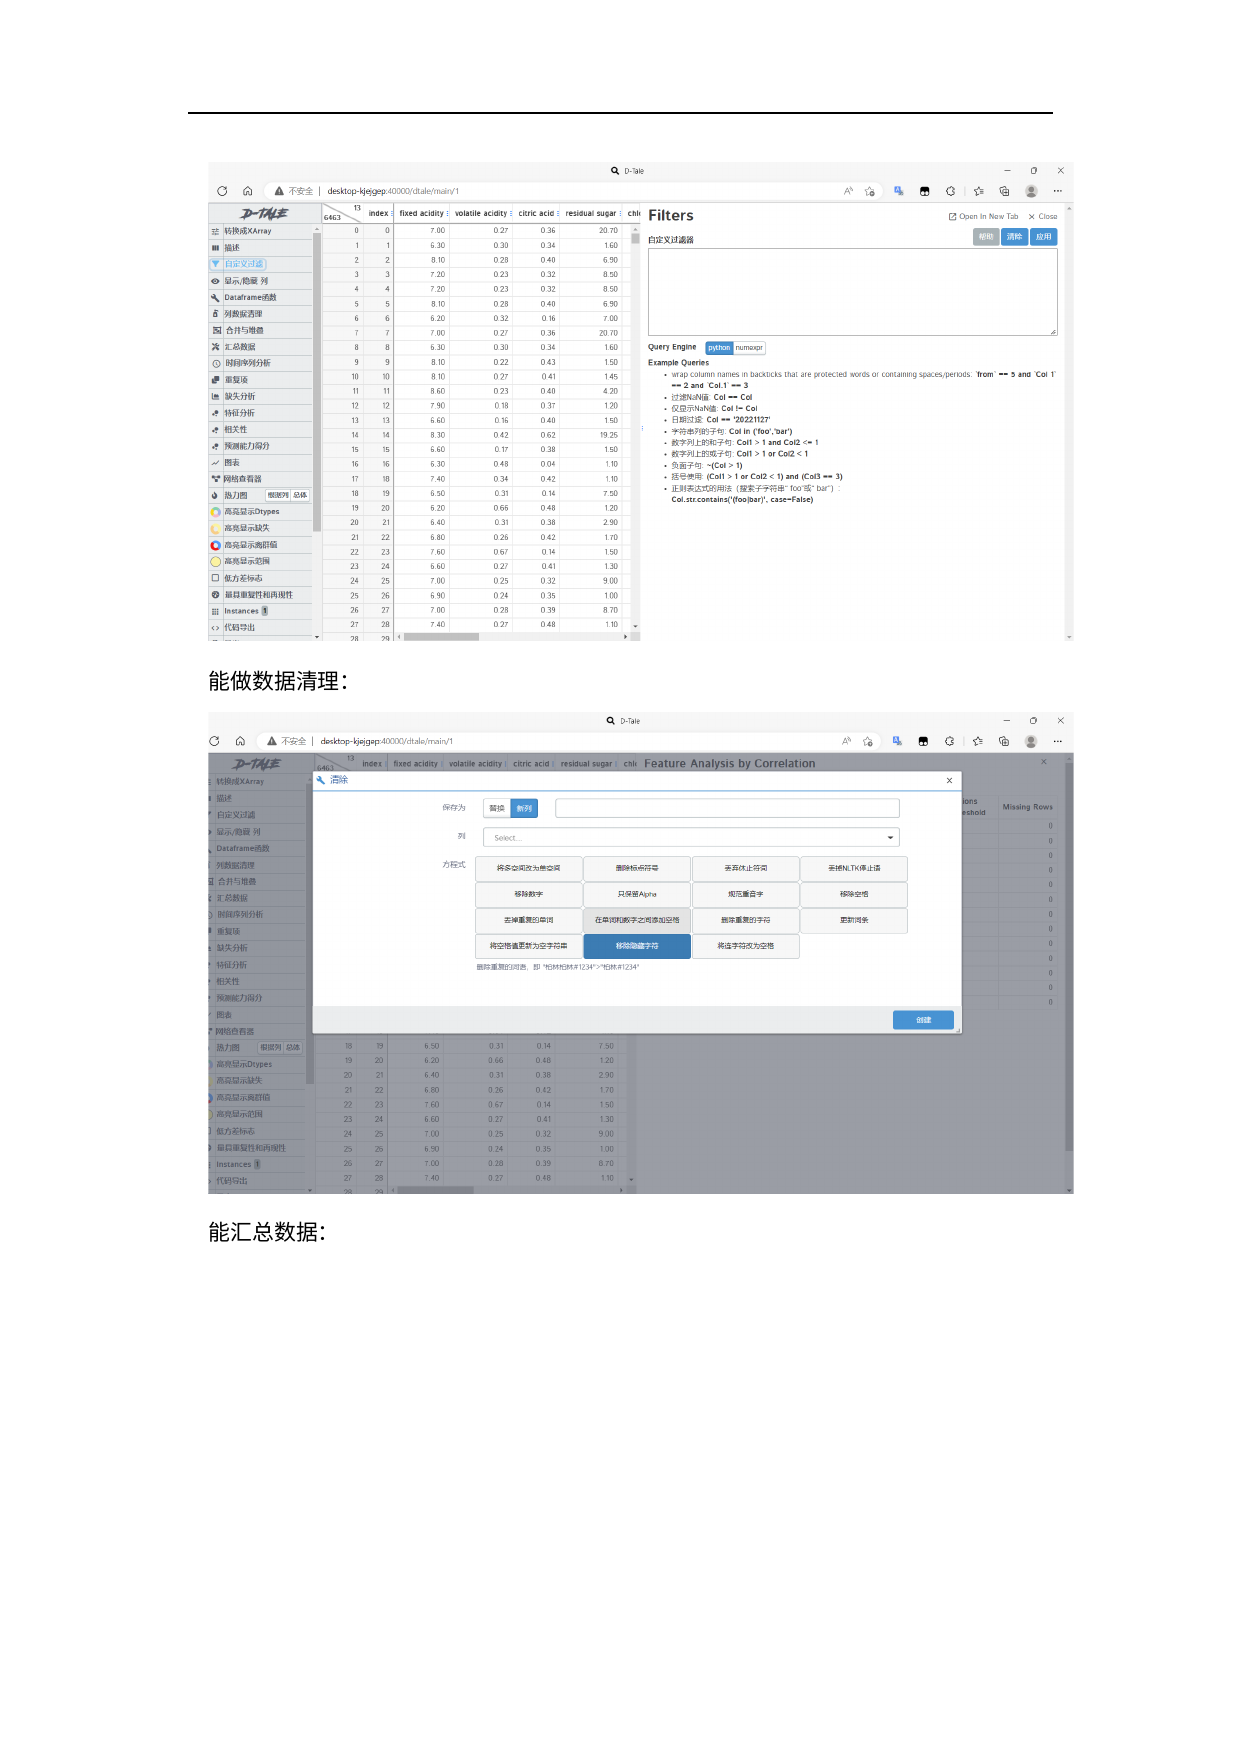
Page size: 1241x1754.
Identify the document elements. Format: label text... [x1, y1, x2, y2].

text 能汇总数据： [187, 1214, 1053, 1247]
text 能做数据清理： [187, 664, 1053, 696]
picture [208, 162, 1074, 641]
picture [208, 712, 1074, 1194]
